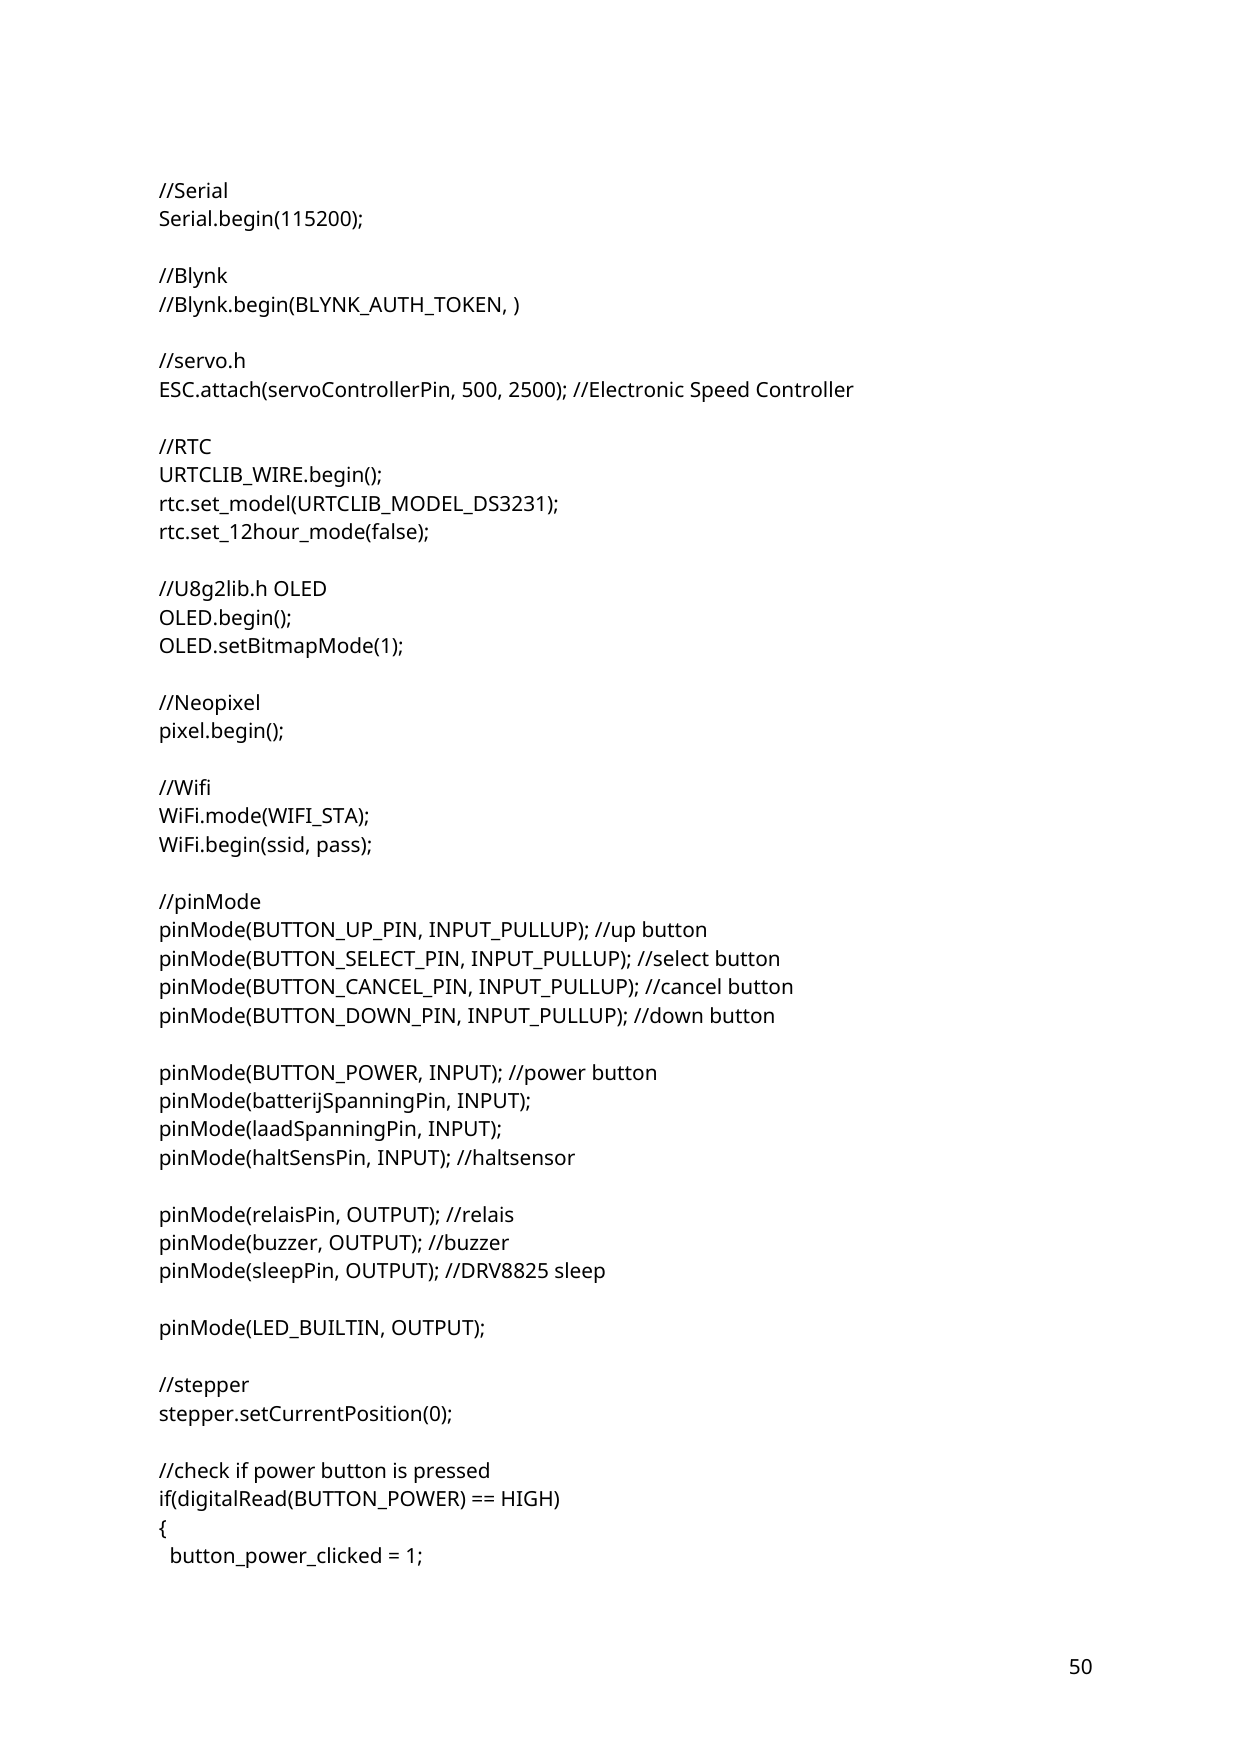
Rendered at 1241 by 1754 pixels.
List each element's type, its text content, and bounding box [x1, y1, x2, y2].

text { [148, 1513, 1093, 1541]
text pinMode(batterijSpanningPin, INPUT); [148, 1086, 1093, 1114]
text pinMode(buzzer, OUTPUT); //buzzer [148, 1228, 1093, 1257]
text //pinMode [148, 887, 1093, 915]
text Serial.begin(115200); [148, 204, 1093, 233]
text pinMode(BUTTON_DOWN_PIN, INPUT_PULLUP); //down button [148, 1001, 1093, 1029]
text //servo.h [148, 347, 1093, 375]
text pinMode(BUTTON_CANCEL_PIN, INPUT_PULLUP); //cancel button [148, 972, 1093, 1001]
text WiFi.begin(ssid, pass); [148, 830, 1093, 858]
text //RTC [148, 432, 1093, 460]
text //Serial [148, 176, 1093, 204]
text //Blynk [148, 261, 1093, 290]
text stepper.setCurrentPosition(0); [148, 1399, 1093, 1427]
text rtc.set_12hour_mode(false); [148, 517, 1093, 546]
text rtc.set_model(URTCLIB_MODEL_DS3231); [148, 489, 1093, 517]
text OLED.begin(); [148, 603, 1093, 631]
text //stepper [148, 1370, 1093, 1399]
text button_power_clicked = 1; [148, 1541, 1093, 1569]
text pinMode(haltSensPin, INPUT); //haltsensor [148, 1143, 1093, 1171]
text //check if power button is pressed [148, 1456, 1093, 1484]
text //Blynk.begin(BLYNK_AUTH_TOKEN, ) [148, 290, 1093, 318]
text //Neopixel [148, 688, 1093, 716]
text pinMode(relaisPin, OUTPUT); //relais [148, 1200, 1093, 1228]
text pinMode(LED_BUILTIN, OUTPUT); [148, 1313, 1093, 1342]
text WiFi.mode(WIFI_STA); [148, 802, 1093, 830]
text pinMode(BUTTON_UP_PIN, INPUT_PULLUP); //up button [148, 915, 1093, 944]
text pinMode(BUTTON_SELECT_PIN, INPUT_PULLUP); //select button [148, 944, 1093, 972]
text ESC.attach(servoControllerPin, 500, 2500); //Electronic Speed Controller [148, 375, 1093, 403]
text pixel.begin(); [148, 716, 1093, 745]
text //U8g2lib.h OLED [148, 574, 1093, 603]
text OLED.setBitmapMode(1); [148, 631, 1093, 659]
text //Wifi [148, 773, 1093, 802]
text pinMode(BUTTON_POWER, INPUT); //power button [148, 1058, 1093, 1086]
text pinMode(sleepPin, OUTPUT); //DRV8825 sleep [148, 1257, 1093, 1285]
text pinMode(laadSpanningPin, INPUT); [148, 1114, 1093, 1143]
text URTCLIB_WIRE.begin(); [148, 460, 1093, 489]
text if(digitalRead(BUTTON_POWER) == HIGH) [148, 1484, 1093, 1513]
